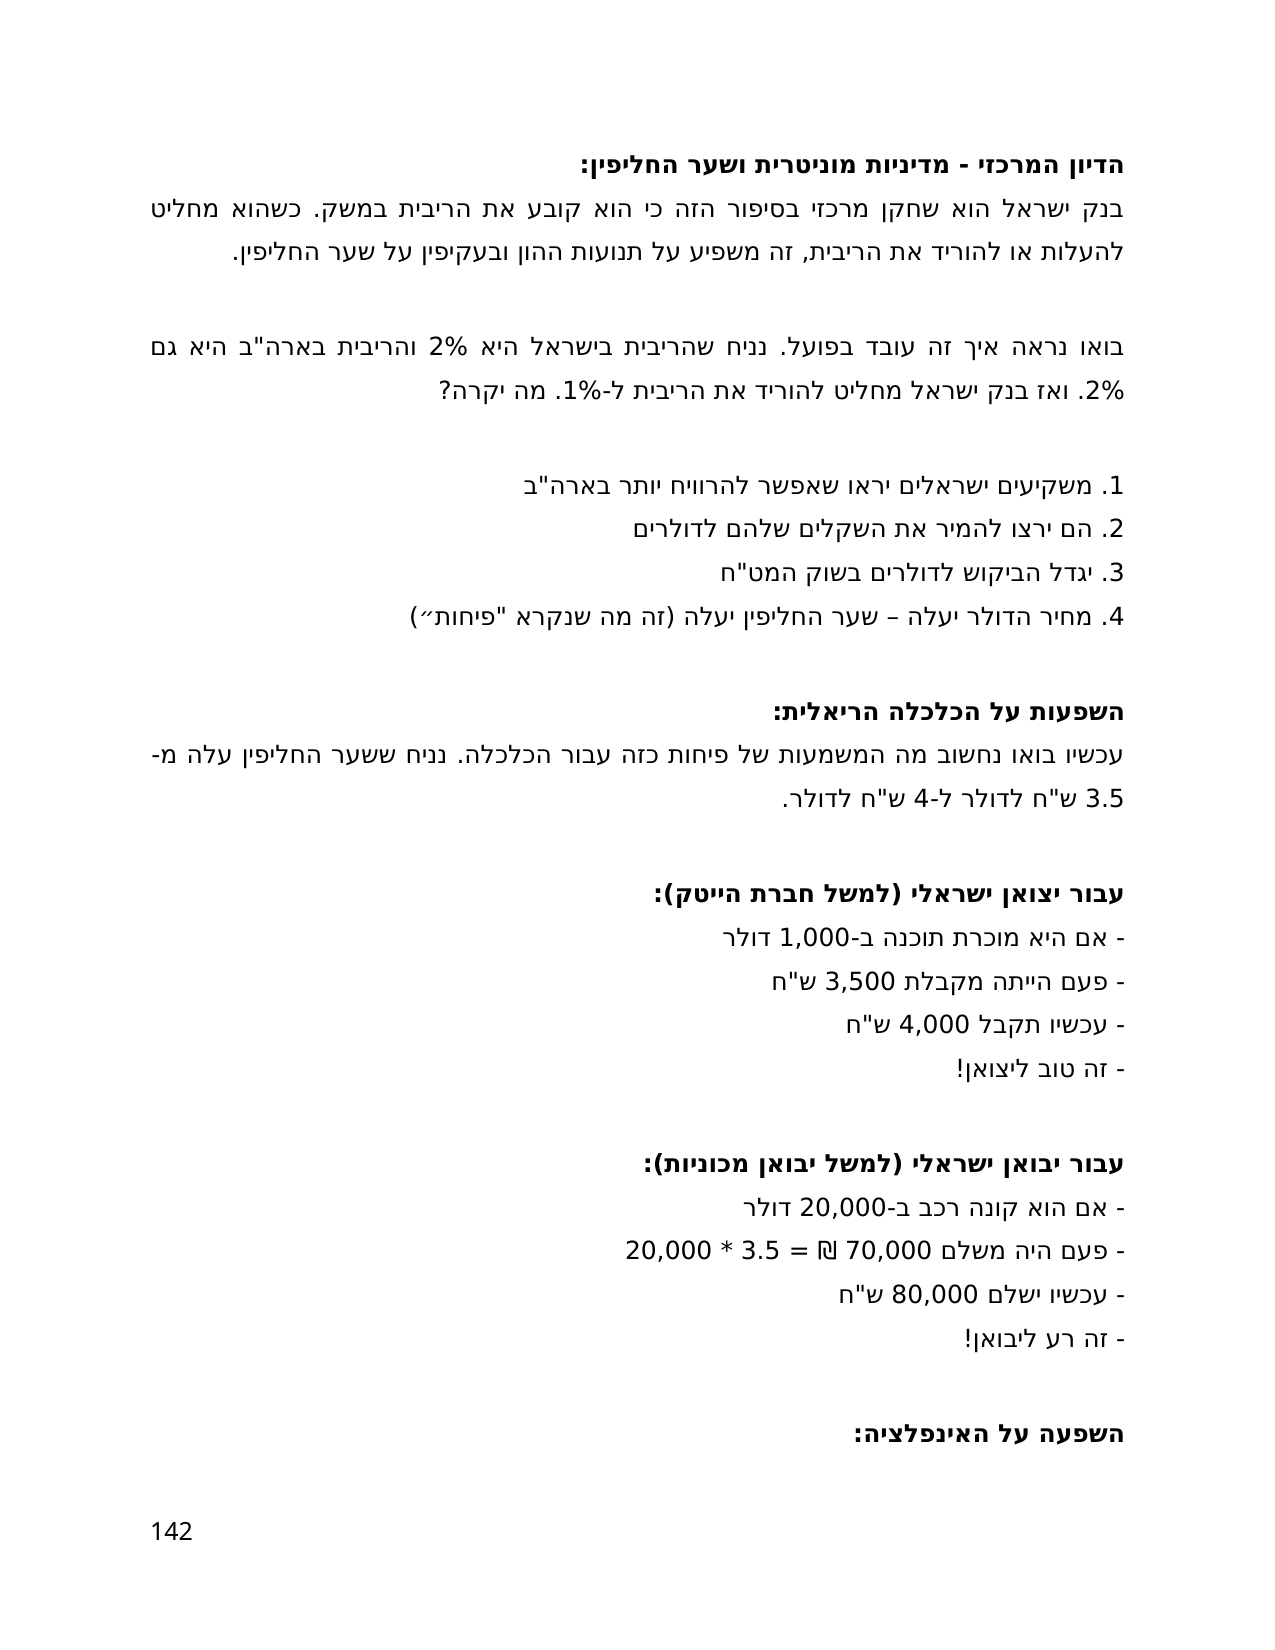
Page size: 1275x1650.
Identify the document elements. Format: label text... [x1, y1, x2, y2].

text - זה טוב ליצואן! [150, 1054, 1125, 1083]
text בנק ישראל הוא שחקן מרכזי בסיפור הזה כי הוא קובע את הריבית במשק. כשהוא מחליט להעלות או להוריד את הריבית, זה משפיע על תנועות ההון ובעקיפין על שער החליפין. [150, 194, 1125, 267]
text 3. יגדל הביקוש לדולרים בשוק המט"ח [150, 558, 1125, 587]
text עכשיו בואו נחשוב מה המשמעות של פיחות כזה עבור הכלכלה. נניח ששער החליפין עלה מ-3.5 ש"ח לדולר ל-4 ש"ח לדולר. [150, 741, 1125, 813]
text - פעם היה משלם 70,000 ₪ = 3.5 * 20,000 [150, 1236, 1125, 1266]
text הדיון המרכזי - מדיניות מוניטרית ושער החליפין: [150, 150, 1125, 179]
text - פעם הייתה מקבלת 3,500 ש"ח [150, 967, 1125, 996]
text השפעה על האינפלציה: [150, 1419, 1125, 1448]
text עבור יבואן ישראלי (למשל יבואן מכוניות): [150, 1149, 1125, 1178]
text - עכשיו תקבל 4,000 ש"ח [150, 1010, 1125, 1039]
text עבור יצואן ישראלי (למשל חברת הייטק): [150, 879, 1125, 908]
text - זה רע ליבואן! [150, 1324, 1125, 1353]
text - אם היא מוכרת תוכנה ב-1,000 דולר [150, 923, 1125, 952]
text 2. הם ירצו להמיר את השקלים שלהם לדולרים [150, 514, 1125, 544]
text - אם הוא קונה רכב ב-20,000 דולר [150, 1193, 1125, 1222]
text 1. משקיעים ישראלים יראו שאפשר להרוויח יותר בארה"ב [150, 471, 1125, 500]
text - עכשיו ישלם 80,000 ש"ח [150, 1280, 1125, 1309]
text 4. מחיר הדולר יעלה – שער החליפין יעלה (זה מה שנקרא "פיחות״) [150, 602, 1125, 631]
text בואו נראה איך זה עובד בפועל. נניח שהריבית בישראל היא 2% והריבית בארה"ב היא גם 2%. ואז בנק ישראל מחליט להוריד את הריבית ל-1%. מה יקרה? [150, 332, 1125, 405]
text השפעות על הכלכלה הריאלית: [150, 697, 1125, 726]
